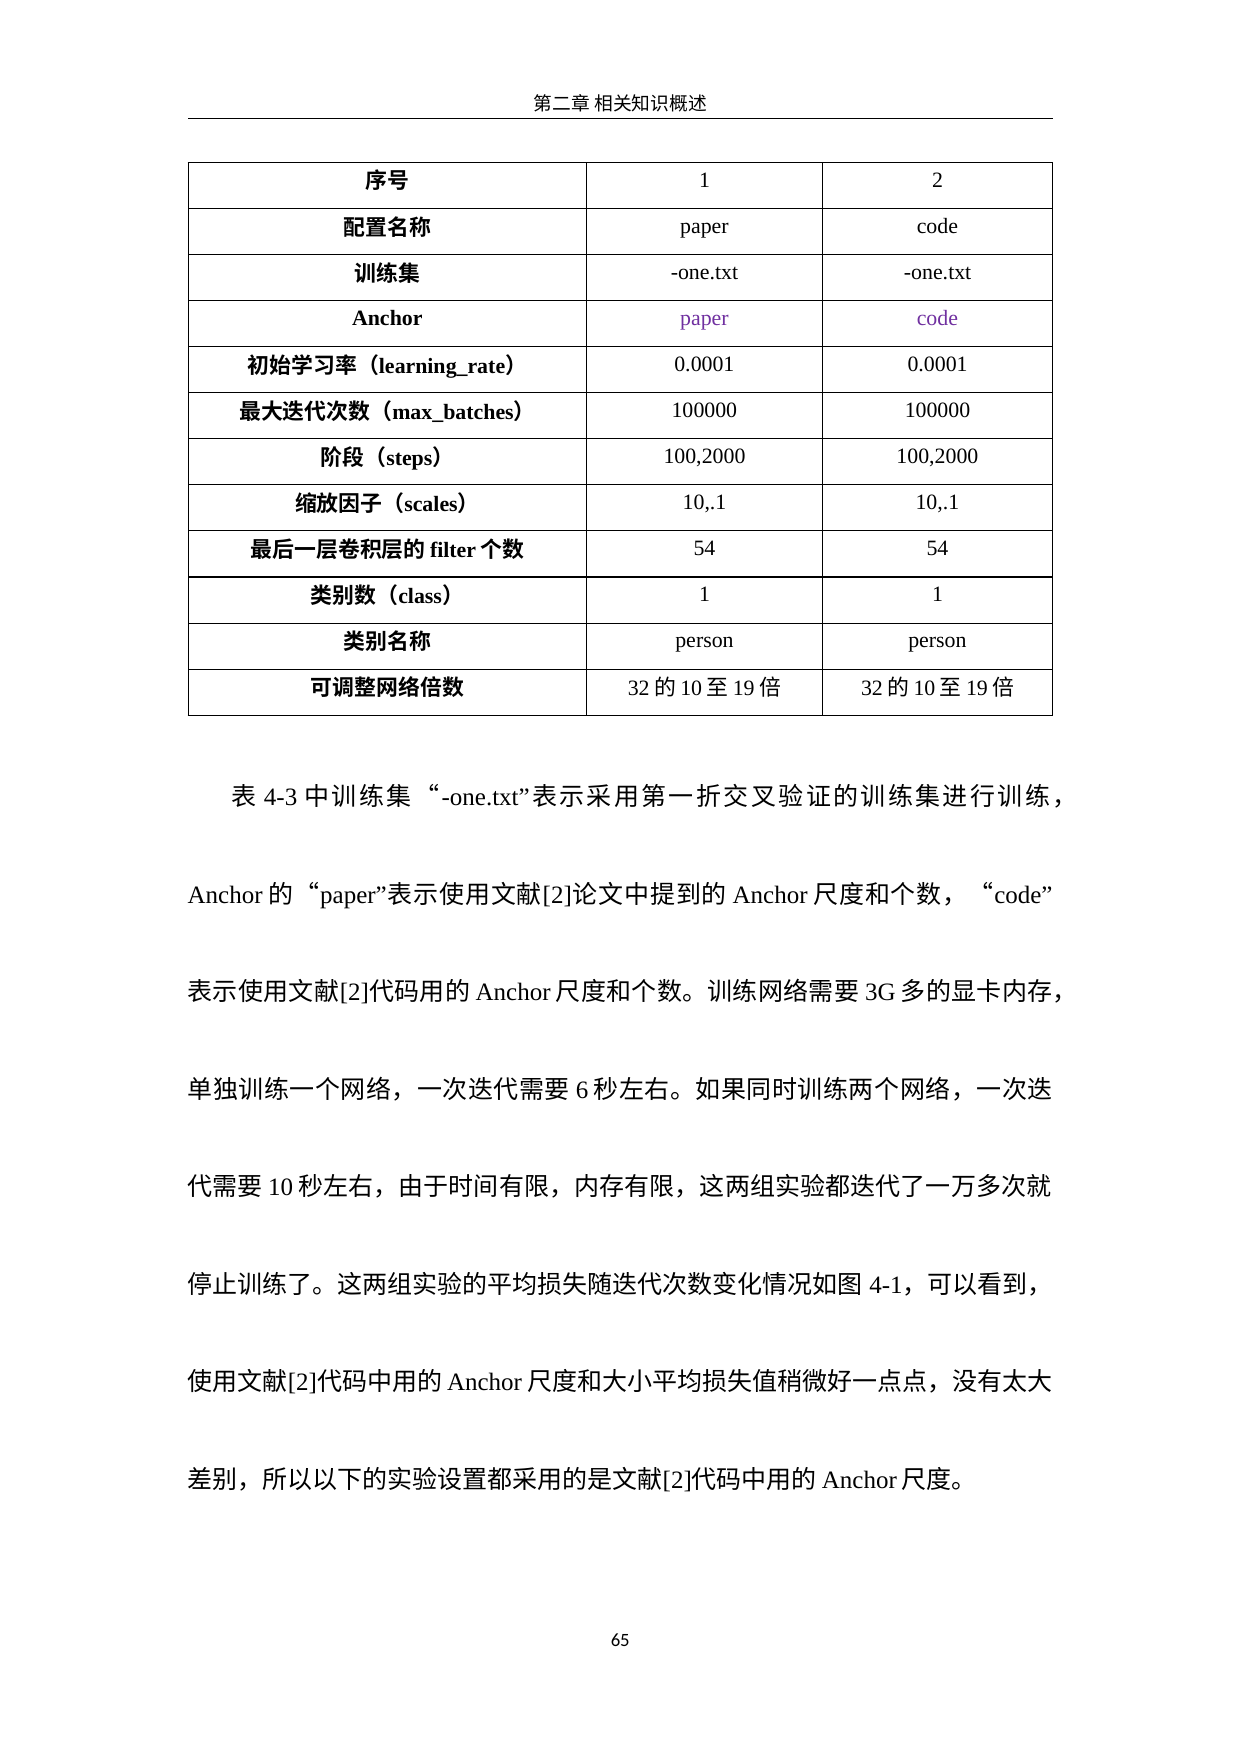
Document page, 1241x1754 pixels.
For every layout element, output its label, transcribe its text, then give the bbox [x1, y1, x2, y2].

table_cell person [823, 624, 1052, 668]
table_header 1 [587, 163, 822, 208]
table_cell 0.0001 [823, 347, 1052, 392]
table_cell 训练集 [189, 255, 586, 300]
table_cell 32的10至19倍 [823, 670, 1052, 714]
table_cell 0.0001 [587, 347, 822, 392]
table_cell 100000 [823, 393, 1052, 438]
table_cell 配置名称 [189, 209, 586, 254]
table_cell -one.txt [823, 255, 1052, 300]
table_header 2 [823, 163, 1052, 208]
table_cell code [823, 209, 1052, 254]
table_cell code [823, 301, 1052, 346]
table_cell 54 [823, 531, 1052, 576]
text 表4-3中训练集“-one.txt”表示采用第一折交叉验证的训练集进行训练，Anchor的“paper”表示使用文献[2]论文中提到的Anchor尺度和个数，“code”表示使用文献[2]代码用的Anchor尺度和个数。训练网络需要3G多的显卡内存，单独训练一个网络，一次迭代需要6秒左右。如果同时训练两个网络，一次迭代需要10秒左右，由于时间有限，内存有限，这两组实验都迭代了一万多次就停止训练了。这两组实验的平均损失随迭代次数变化情况如图4-1，可以看到，使用文献[2]代码中用的Anchor尺度和大小平均损失值稍微好一点点，没有太大差别，所以以下的实验设置都采用的是文献[2]代码中用的Anchor尺度。 [187, 762, 1053, 1510]
table_cell 类别名称 [189, 624, 586, 668]
table_cell 最大迭代次数（max_batches） [189, 393, 586, 438]
table_cell 可调整网络倍数 [189, 670, 586, 714]
table_cell 初始学习率（learning_rate） [189, 347, 586, 392]
table_header 序号 [189, 163, 586, 208]
table_cell 最后一层卷积层的filter个数 [189, 531, 586, 576]
table_cell 1 [587, 578, 822, 622]
table_cell 54 [587, 531, 822, 576]
table_cell 32的10至19倍 [587, 670, 822, 714]
table_cell 100,2000 [587, 439, 822, 484]
table_cell 阶段（steps） [189, 439, 586, 484]
table_cell paper [587, 209, 822, 254]
table_cell 1 [823, 578, 1052, 622]
table_cell person [587, 624, 822, 668]
table_cell 100,2000 [823, 439, 1052, 484]
table_cell 缩放因子（scales） [189, 485, 586, 530]
table_cell 10,.1 [823, 485, 1052, 530]
table_cell paper [587, 301, 822, 346]
table_cell 类别数（class） [189, 578, 586, 622]
table_cell Anchor [189, 301, 586, 346]
table_cell 10,.1 [587, 485, 822, 530]
table_cell 100000 [587, 393, 822, 438]
table_cell -one.txt [587, 255, 822, 300]
